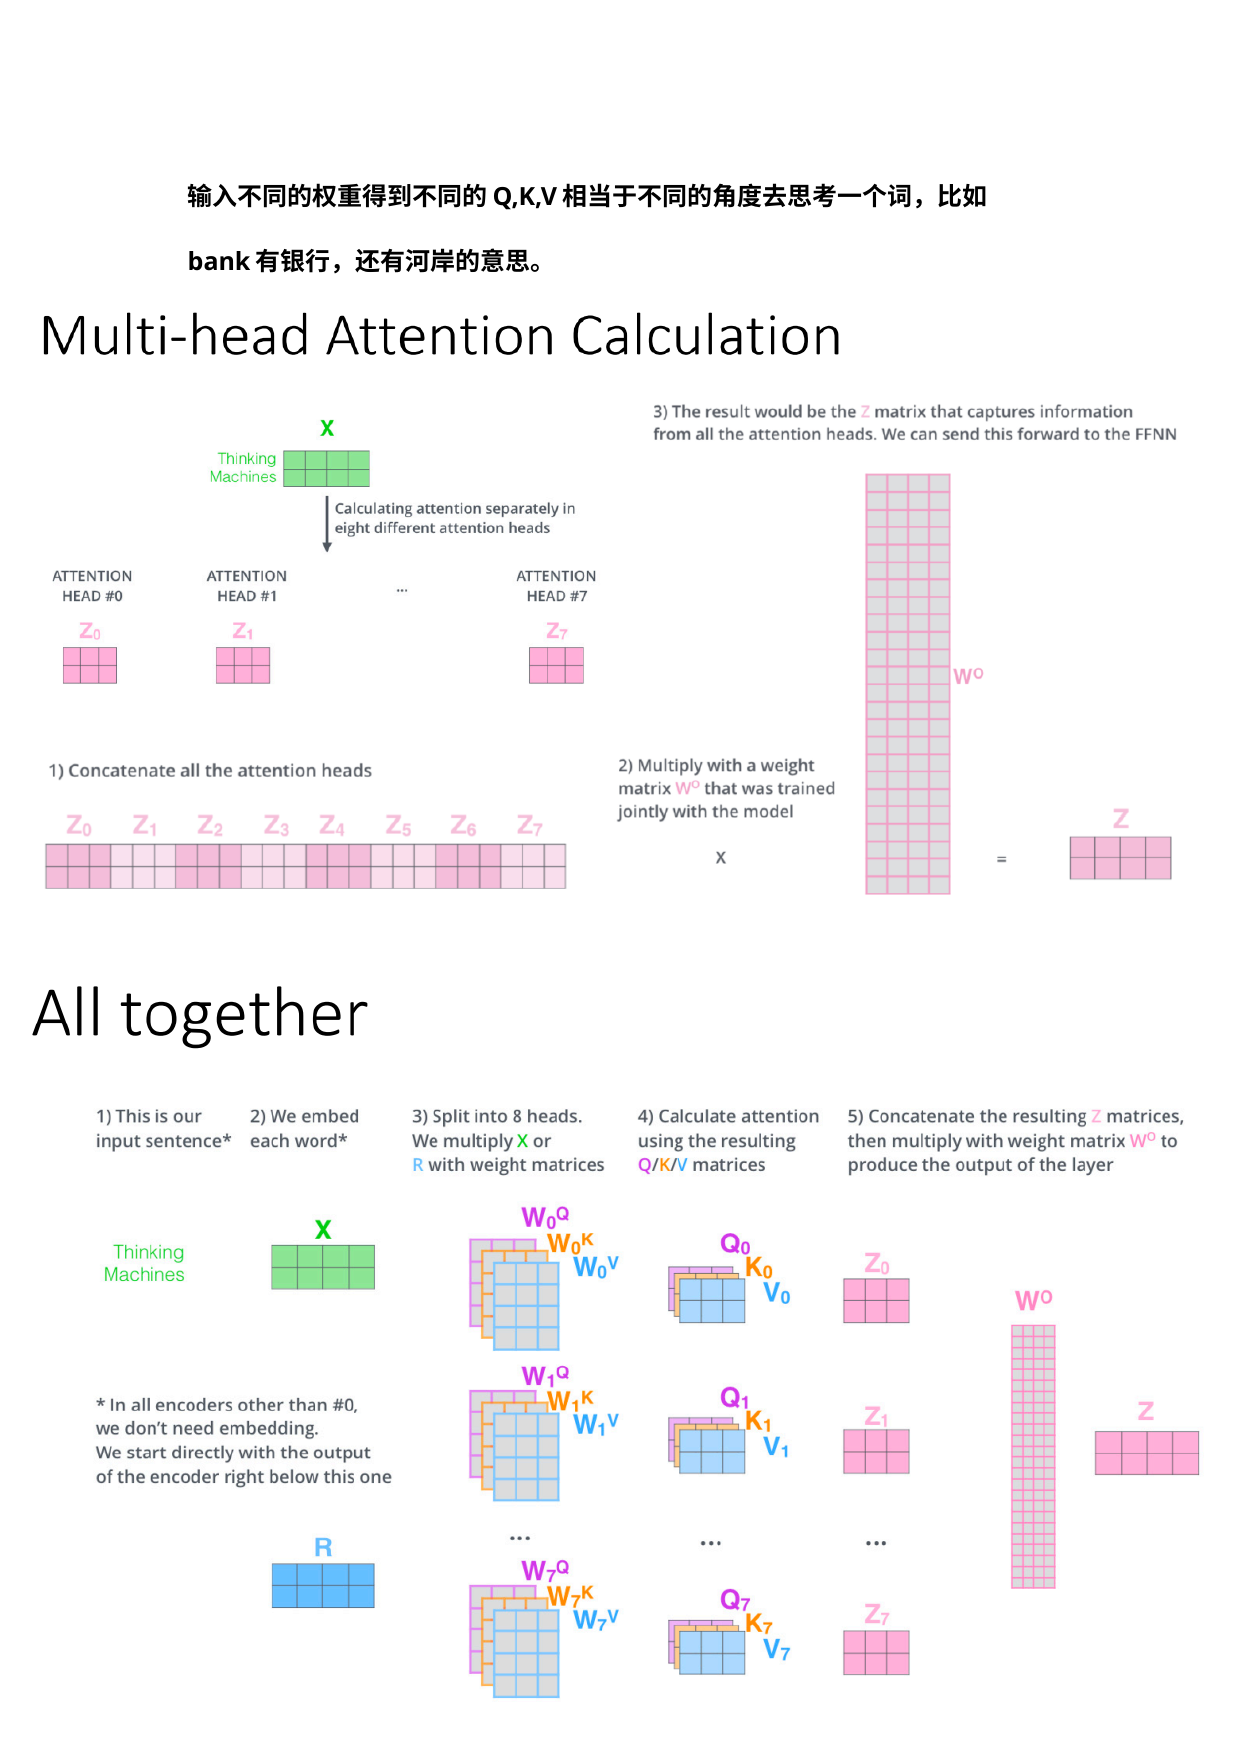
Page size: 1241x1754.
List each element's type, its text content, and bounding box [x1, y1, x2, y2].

picture [29, 981, 1206, 1712]
text 输入不同的权重得到不同的Q,K,V相当于不同的角度去思考一个词，比如bank有银行，还有河岸的意思。 [187, 162, 1053, 292]
picture [38, 307, 1179, 909]
